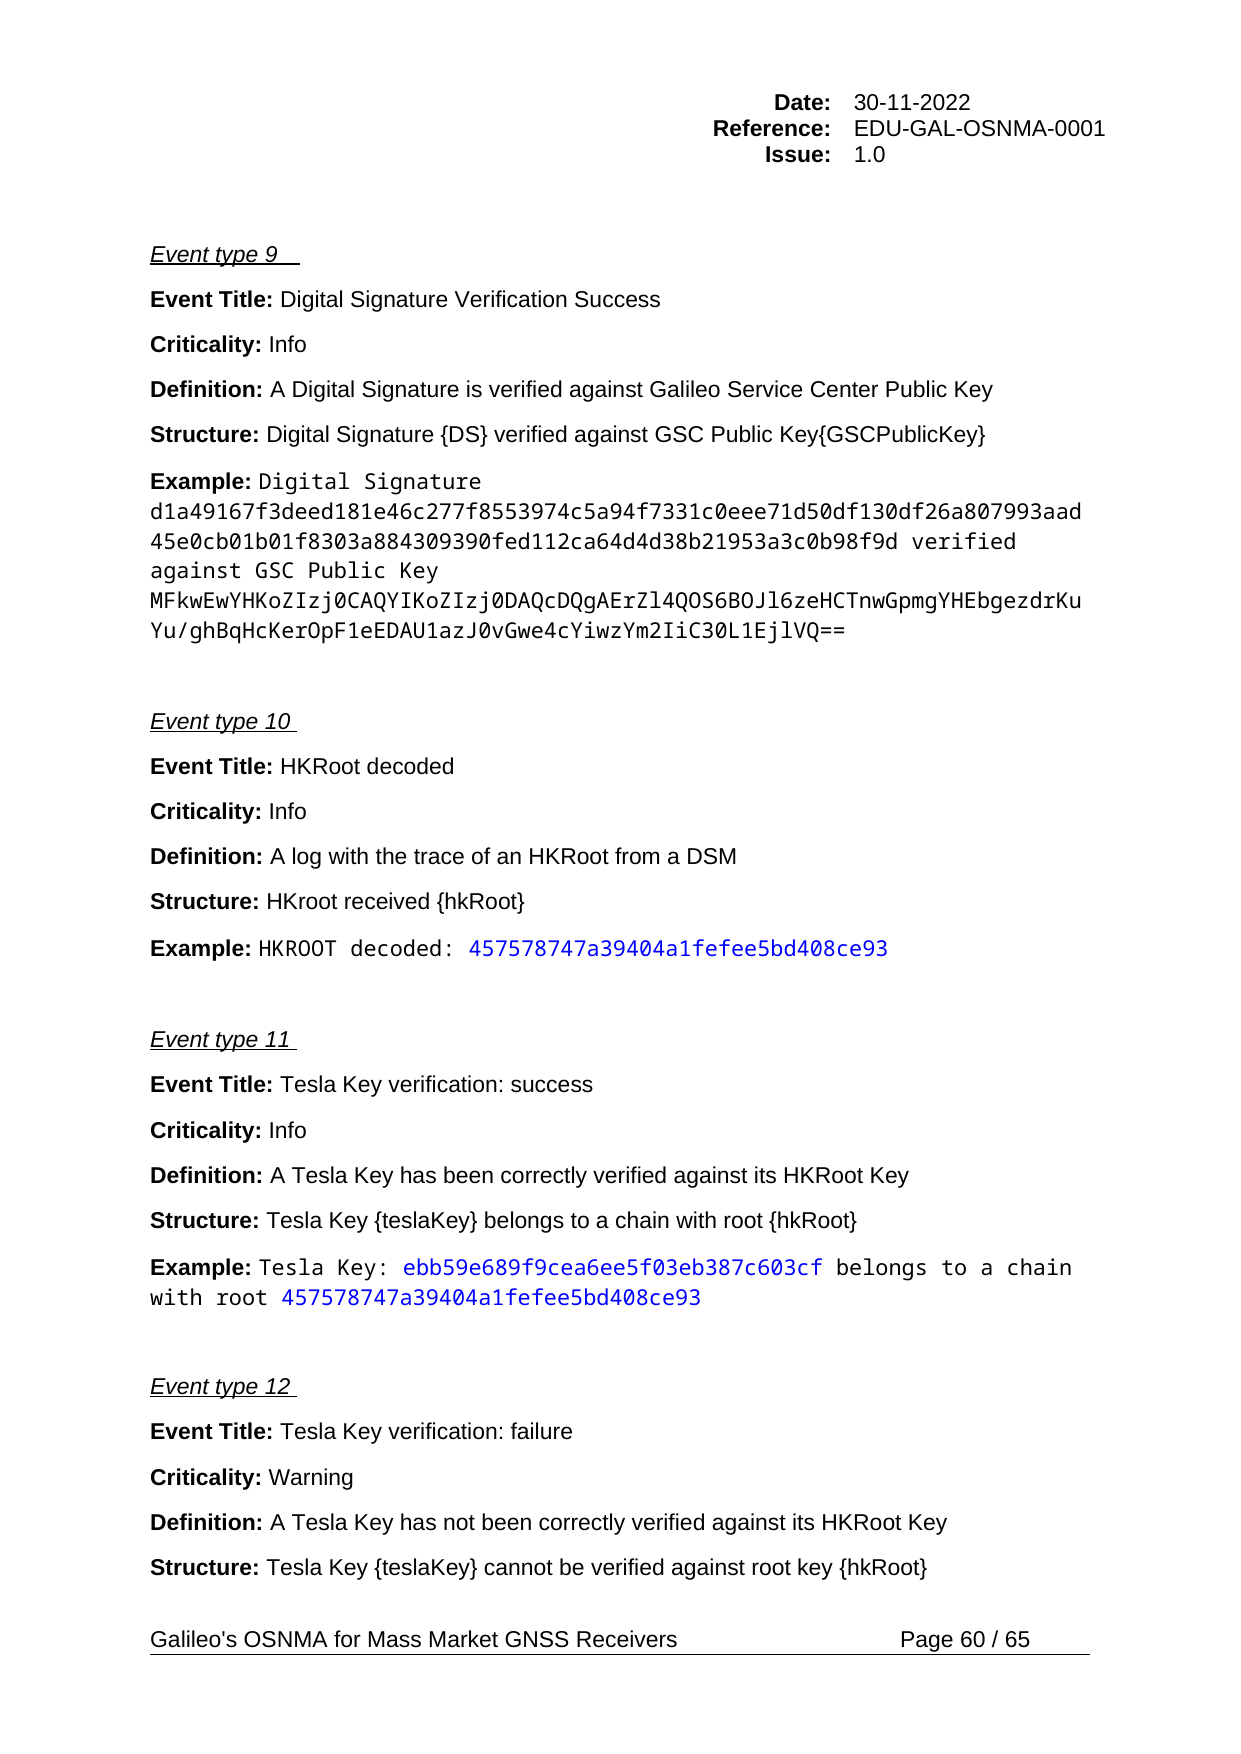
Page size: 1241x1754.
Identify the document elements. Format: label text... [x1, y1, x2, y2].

text Structure: HKroot received {hkRoot} [150, 888, 1090, 915]
text Criticality: Info [150, 1117, 1090, 1143]
text Definition: A log with the trace of an HKRoot from a DSM [150, 843, 1090, 869]
text Criticality: Info [150, 798, 1090, 824]
text Structure: Digital Signature {DS} verified against GSC Public Key{GSCPublicKey} [150, 421, 1090, 447]
text Event Title: Tesla Key verification: failure [150, 1418, 1090, 1445]
text Definition: A Digital Signature is verified against Galileo Service Center Public Key [150, 376, 1090, 402]
text Event Title: HKRoot decoded [150, 753, 1090, 779]
text Definition: A Tesla Key has not been correctly verified against its HKRoot Key [150, 1508, 1090, 1535]
text Structure: Tesla Key {teslaKey} cannot be verified against root key {hkRoot} [150, 1554, 1090, 1580]
text Example: HKROOT decoded: 457578747a39404a1fefee5bd408ce93 [150, 933, 1090, 963]
text Event Title: Tesla Key verification: success [150, 1071, 1090, 1098]
text Example: Digital Signature d1a49167f3deed181e46c277f8553974c5a94f7331c0eee71d50df130df26a807993aad45e0cb01b01f8303a884309390fed112ca64d4d38b21953a3c0b98f9d verified against GSC Public Key MFkwEwYHKoZIzj0CAQYIKoZIzj0DAQcDQgAErZl4QOS6BOJl6zeHCTnwGpmgYHEbgezdrKuYu/ghBqHcKerOpF1eEDAU1azJ0vGwe4cYiwzYm2IiC30L1EjlVQ== [150, 466, 1090, 645]
text Criticality: Info [150, 331, 1090, 357]
text Criticality: Warning [150, 1463, 1090, 1490]
text Example: Tesla Key: ebb59e689f9cea6ee5f03eb387c603cf belongs to a chain with root 457578747a39404a1fefee5bd408ce93 [150, 1252, 1090, 1311]
text Structure: Tesla Key {teslaKey} belongs to a chain with root {hkRoot} [150, 1207, 1090, 1233]
text Definition: A Tesla Key has been correctly verified against its HKRoot Key [150, 1162, 1090, 1188]
text Event Title: Digital Signature Verification Success [150, 286, 1090, 312]
